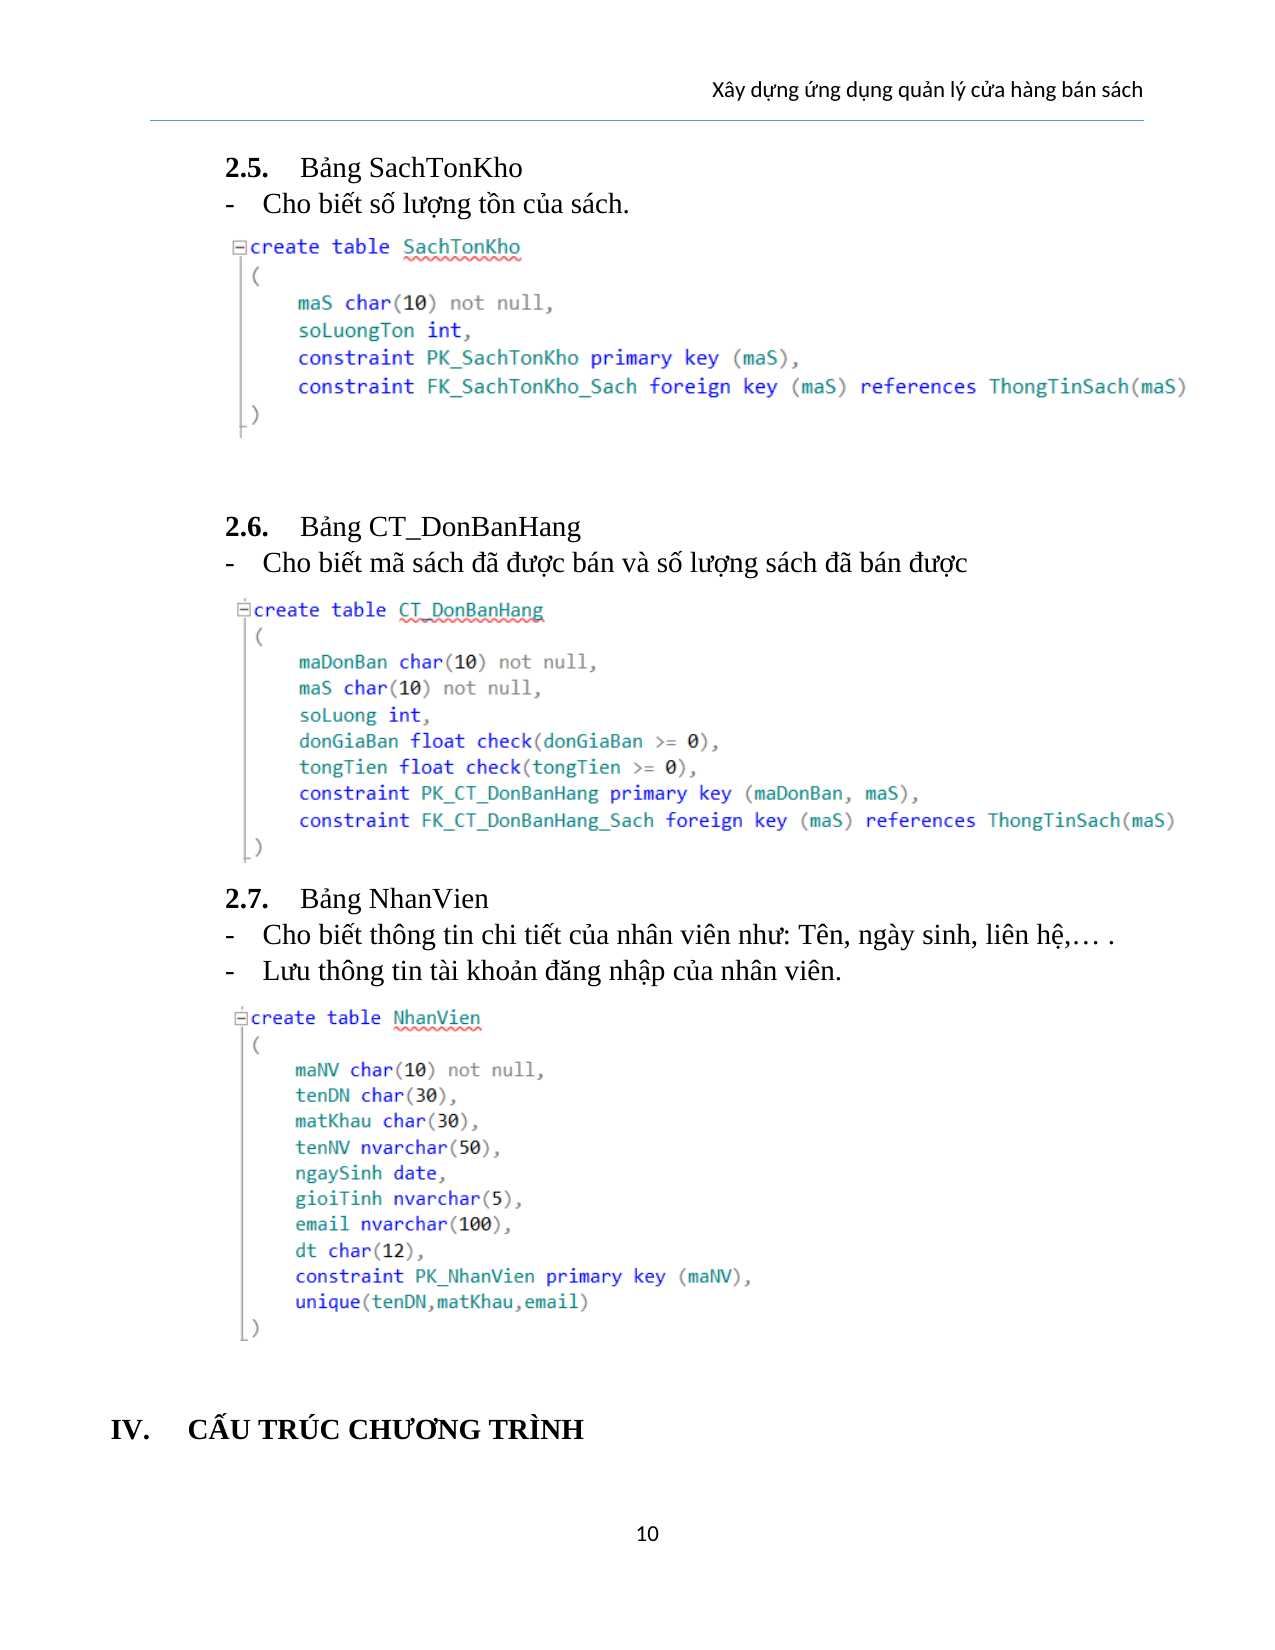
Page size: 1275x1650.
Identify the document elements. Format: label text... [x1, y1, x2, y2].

picture [225, 238, 1200, 438]
list Cho biết số lượng tồn của sách. [225, 186, 1144, 220]
list Lưu thông tin tài khoản đăng nhập của nhân viên. [225, 953, 1144, 987]
list Cho biết mã sách đã được bán và số lượng sách đã bán được [225, 546, 1144, 579]
picture [225, 598, 1200, 863]
picture [225, 1006, 797, 1341]
list Bảng NhanVien [225, 881, 1144, 914]
list Bảng SachTonKho [225, 150, 1144, 183]
list Bảng CT_DonBanHang [225, 509, 1144, 543]
list Cho biết thông tin chi tiết của nhân viên như: Tên, ngày sinh, liên hệ,… . [225, 917, 1144, 951]
list CẤU TRÚC CHƯƠNG TRÌNH [150, 1412, 1144, 1446]
